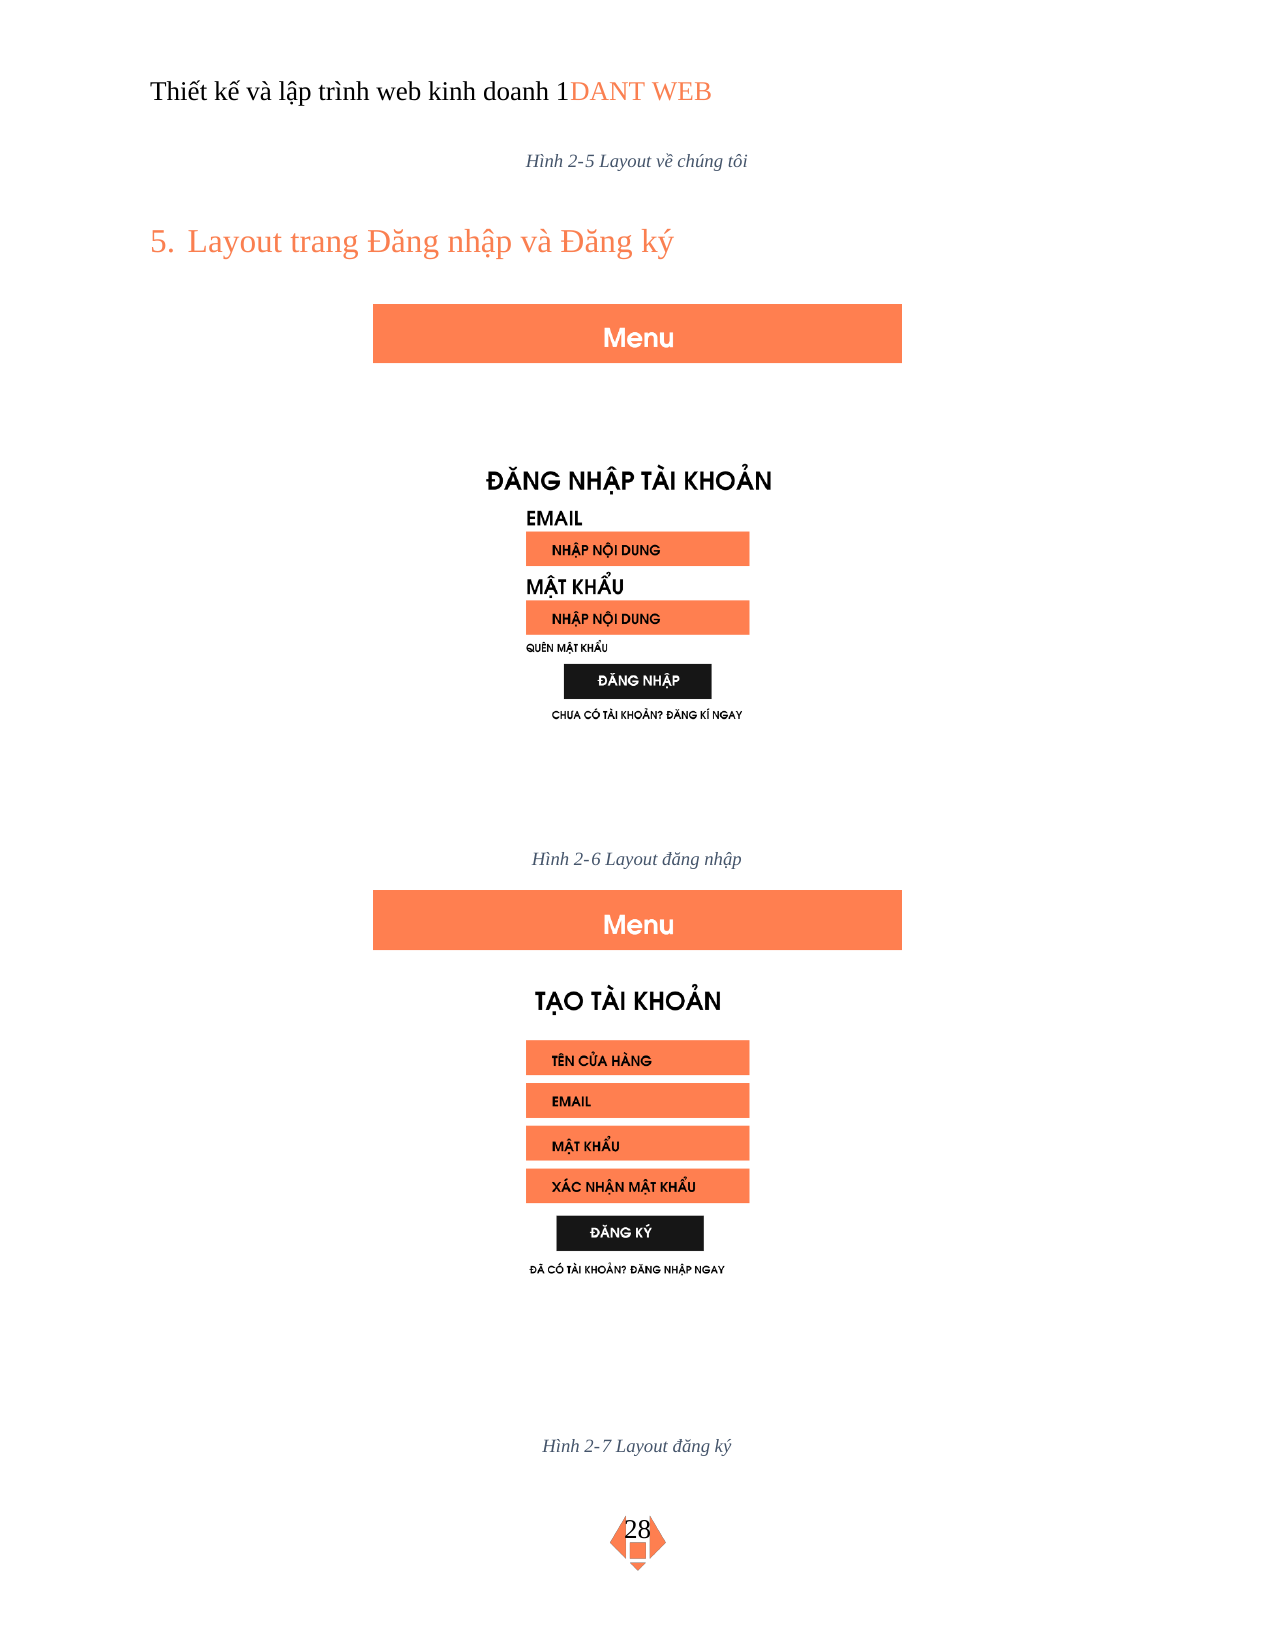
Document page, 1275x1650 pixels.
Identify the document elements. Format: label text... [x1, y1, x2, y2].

text Hình 2-7 Layout đăng ký [150, 1434, 1125, 1456]
picture [606, 1515, 669, 1571]
picture [373, 890, 902, 1416]
text Hình 2-5 Layout về chúng tôi [150, 150, 1125, 172]
text Hình 2-6 Layout đăng nhập [150, 848, 1125, 870]
picture [373, 304, 902, 829]
subtitle Layout trang Đăng nhập và Đăng ký [150, 222, 1125, 260]
